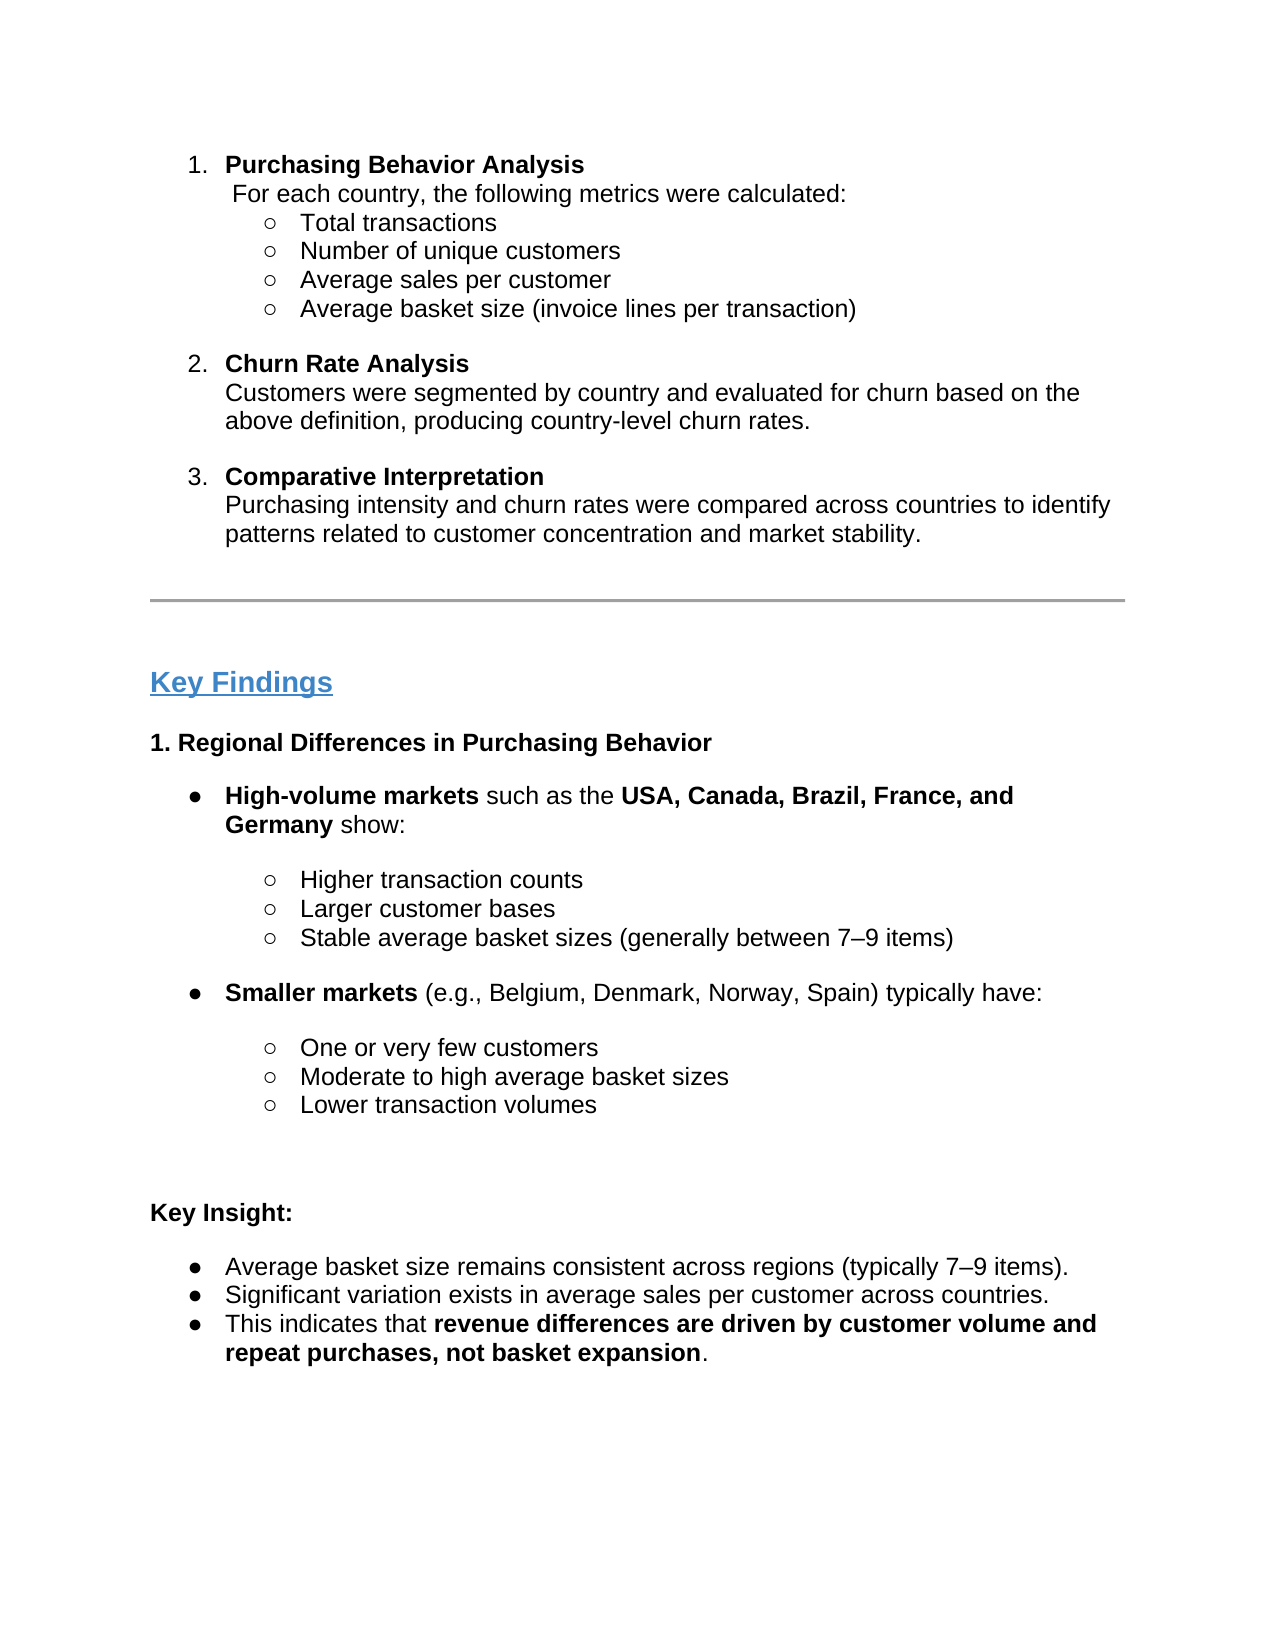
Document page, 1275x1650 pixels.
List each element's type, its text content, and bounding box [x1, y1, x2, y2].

list Average basket size (invoice lines per transaction) [262, 294, 1125, 349]
list Lower transaction volumes [262, 1090, 1125, 1119]
list Larger customer bases [262, 894, 1125, 923]
list Stable average basket sizes (generally between 7–9 items) [262, 923, 1125, 978]
list Purchasing Behavior Analysis For each country, the following metrics were calculated: [187, 150, 1125, 207]
subtitle Key Findings [150, 665, 1125, 698]
list Total transactions [262, 207, 1125, 236]
list Churn Rate Analysis Customers were segmented by country and evaluated for churn based on the above definition, producing country-level churn rates. [187, 349, 1125, 461]
list High-volume markets such as the USA, Canada, Brazil, France, and Germany show: [187, 781, 1125, 865]
list Higher transaction counts [262, 865, 1125, 894]
list Moderate to high average basket sizes [262, 1062, 1125, 1090]
list Average sales per customer [262, 265, 1125, 294]
list Comparative Interpretation Purchasing intensity and churn rates were compared across countries to identify patterns related to customer concentration and market stability. [187, 461, 1125, 574]
list Number of unique customers [262, 236, 1125, 265]
text Key Insight: [150, 1198, 1125, 1227]
list Significant variation exists in average sales per customer across countries. [187, 1280, 1125, 1309]
subtitle 1. Regional Differences in Purchasing Behavior [150, 727, 1125, 756]
list Smaller markets (e.g., Belgium, Denmark, Norway, Spain) typically have: [187, 978, 1125, 1033]
list Average basket size remains consistent across regions (typically 7–9 items). [187, 1252, 1125, 1280]
list This indicates that revenue differences are driven by customer volume and repeat purchases, not basket expansion. [187, 1309, 1125, 1367]
list One or very few customers [262, 1033, 1125, 1062]
